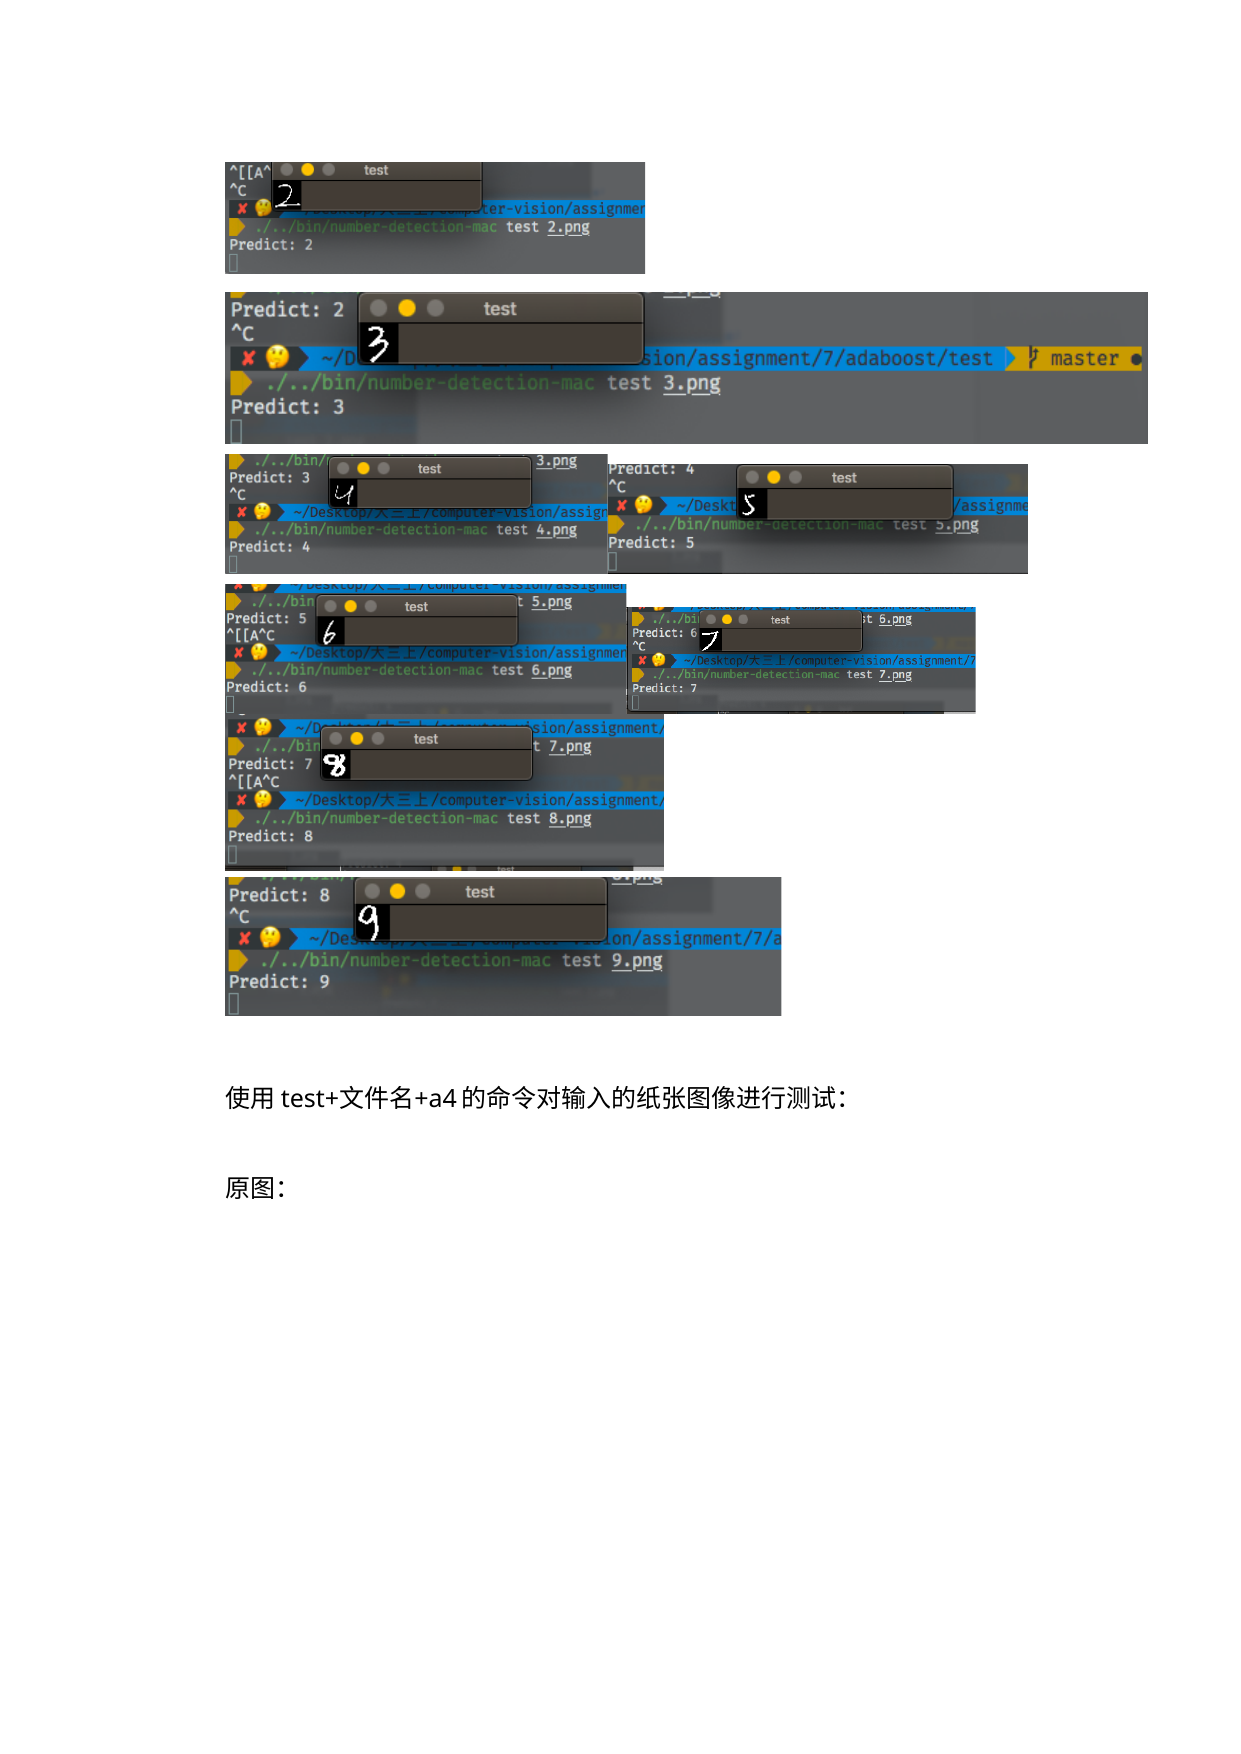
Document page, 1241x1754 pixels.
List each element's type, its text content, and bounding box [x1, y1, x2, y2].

list 原图： [225, 1154, 1053, 1219]
picture [225, 292, 1148, 444]
picture [225, 584, 976, 871]
picture [225, 162, 646, 274]
list 使用 test+文件名+a4的命令对输入的纸张图像进行测试： [225, 1064, 1053, 1129]
picture [225, 454, 1028, 574]
picture [225, 877, 782, 1016]
